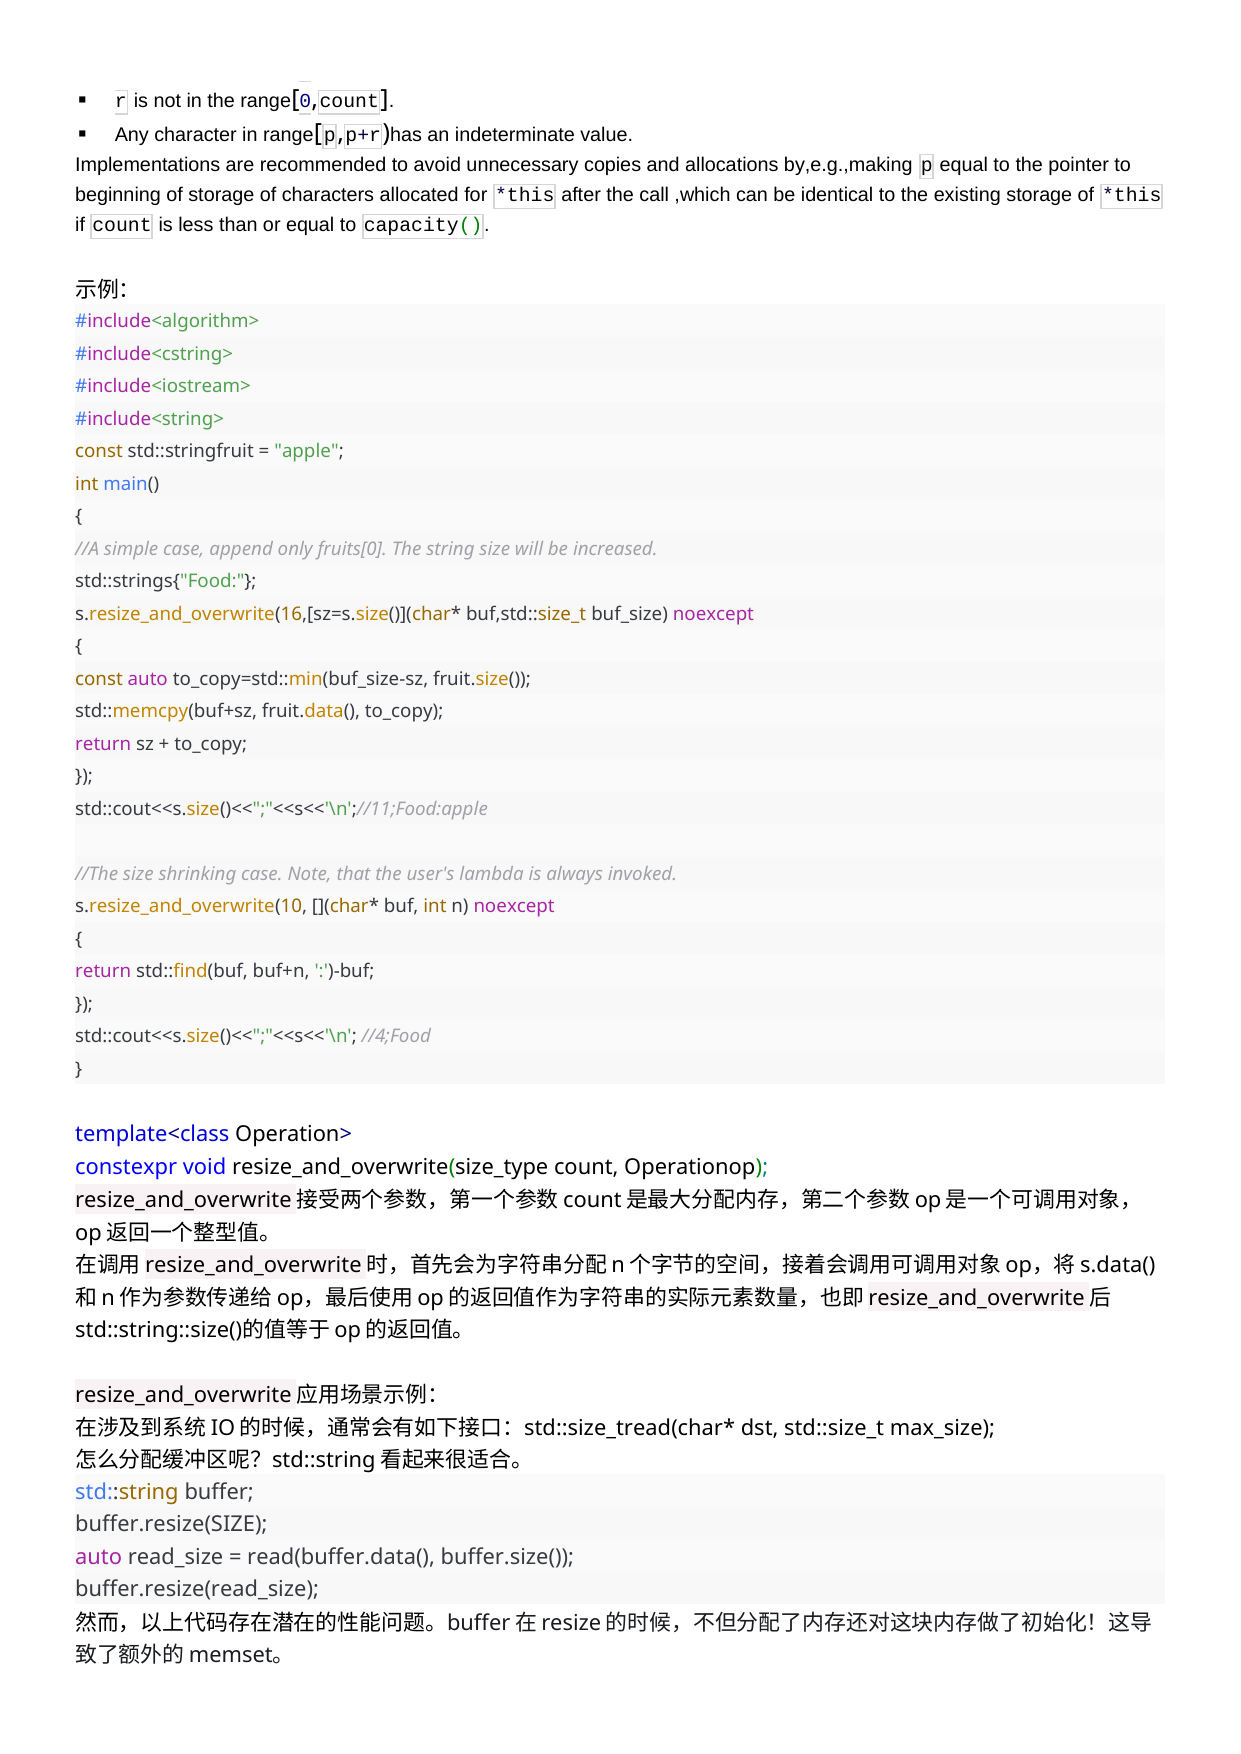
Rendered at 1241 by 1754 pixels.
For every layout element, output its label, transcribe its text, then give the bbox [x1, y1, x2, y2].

text //A simple case, append only fruits[0]. The string size will be increased. [75, 532, 1165, 564]
text { [75, 922, 1165, 954]
text std::strings{"Food:"}; [75, 564, 1165, 597]
text } [75, 1052, 1165, 1084]
text return std::find(buf, buf+n, ':')-buf; [75, 954, 1165, 987]
text 怎么分配缓冲区呢？std::string看起来很适合。 [75, 1442, 1165, 1474]
text s.resize_and_overwrite(16,[sz=s.size()](char* buf,std::size_t buf_size) noexcept [75, 597, 1165, 629]
text const auto to_copy=std::min(buf_size-sz, fruit.size()); [75, 662, 1165, 694]
text //The size shrinking case. Note, that the user's lambda is always invoked. [75, 857, 1165, 889]
text std::string buffer; [75, 1474, 1165, 1507]
text resize_and_overwrite接受两个参数，第一个参数count是最大分配内存，第二个参数op是一个可调用对象，op返回一个整型值。 [75, 1182, 1165, 1247]
text #include<cstring> [75, 337, 1165, 369]
text }); [75, 759, 1165, 792]
list Any character in range[p,p+r)has an indeterminate value. [77, 115, 1165, 149]
text #include<algorithm> [75, 304, 1165, 337]
text Implementations are recommended to avoid unnecessary copies and allocations by,e.g.,making p equal to the pointer to beginning of storage of characters allocated for *this after the call ,which can be identical to the existing storage of *this if count is less than or equal to capacity(). [75, 149, 1165, 239]
text return sz + to_copy; [75, 727, 1165, 759]
list r is not in the range[​0​,count]. [77, 81, 1165, 115]
text 示例： [75, 272, 1165, 304]
text std::cout<<s.size()<<";"<<s<<'\n';//11;Food:apple [75, 792, 1165, 824]
text { [75, 499, 1165, 532]
text std::cout<<s.size()<<";"<<s<<'\n'; //4;Food [75, 1019, 1165, 1052]
text 在调用resize_and_overwrite时，首先会为字符串分配n个字节的空间，接着会调用可调用对象op，将s.data()和n作为参数传递给op，最后使用op的返回值作为字符串的实际元素数量，也即resize_and_overwrite后std::string::size()的值等于op的返回值。 [75, 1247, 1165, 1344]
text { [75, 629, 1165, 662]
text #include<string> [75, 402, 1165, 434]
text template<class Operation> constexpr void resize_and_overwrite(size_type count, Operationop); [75, 1117, 1165, 1182]
text resize_and_overwrite应用场景示例： [75, 1377, 1165, 1409]
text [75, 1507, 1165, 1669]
text int main() [75, 467, 1165, 499]
text 在涉及到系统IO的时候，通常会有如下接口：std::size_tread(char* dst, std::size_t max_size); [75, 1409, 1165, 1442]
text std::memcpy(buf+sz, fruit.data(), to_copy); [75, 694, 1165, 727]
text #include<iostream> [75, 369, 1165, 402]
text const std::stringfruit = "apple"; [75, 434, 1165, 467]
text s.resize_and_overwrite(10, [](char* buf, int n) noexcept [75, 889, 1165, 922]
text }); [75, 987, 1165, 1019]
